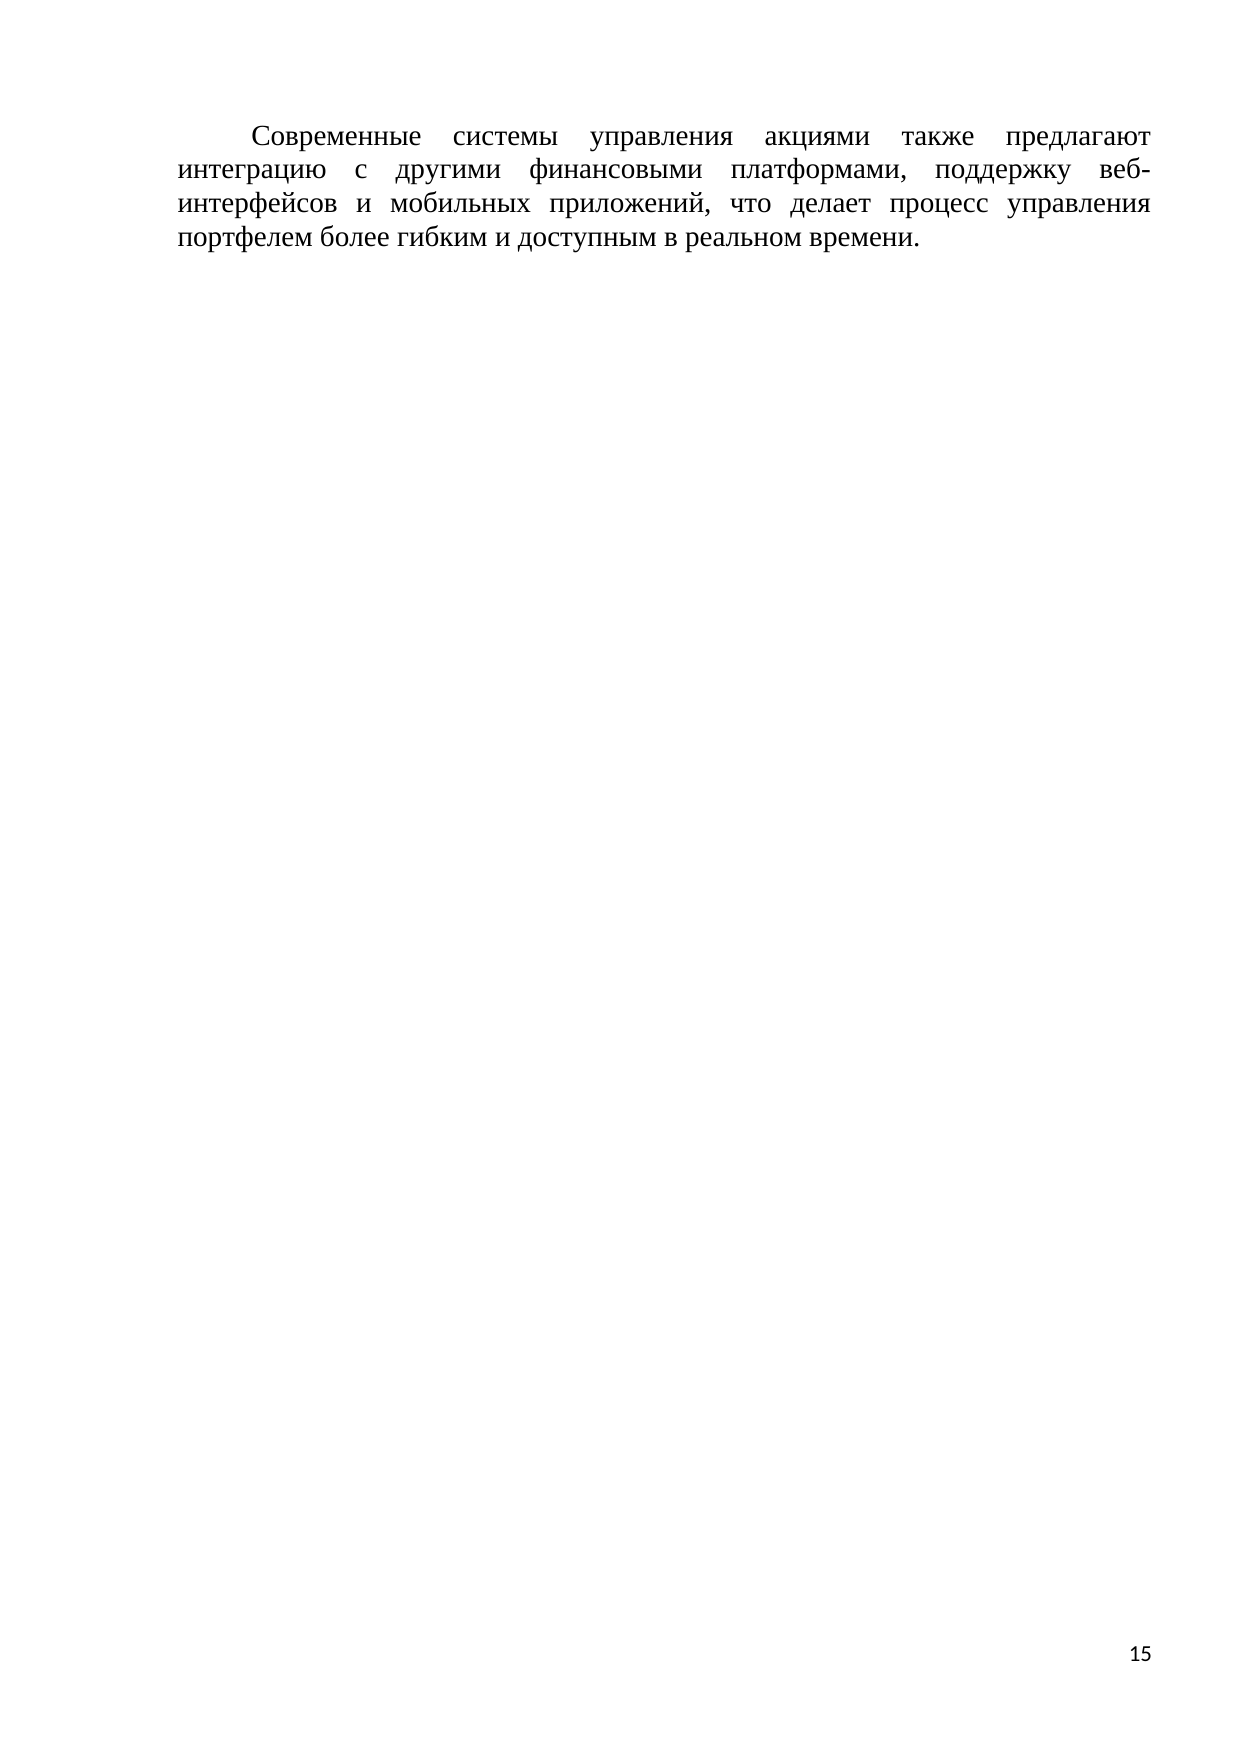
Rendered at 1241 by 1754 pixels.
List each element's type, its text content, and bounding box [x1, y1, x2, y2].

text Современные системы управления акциями также предлагают интеграцию с другими финансовыми платформами, поддержку веб-интерфейсов и мобильных приложений, что делает процесс управления портфелем более гибким и доступным в реальном времени. [177, 118, 1152, 252]
